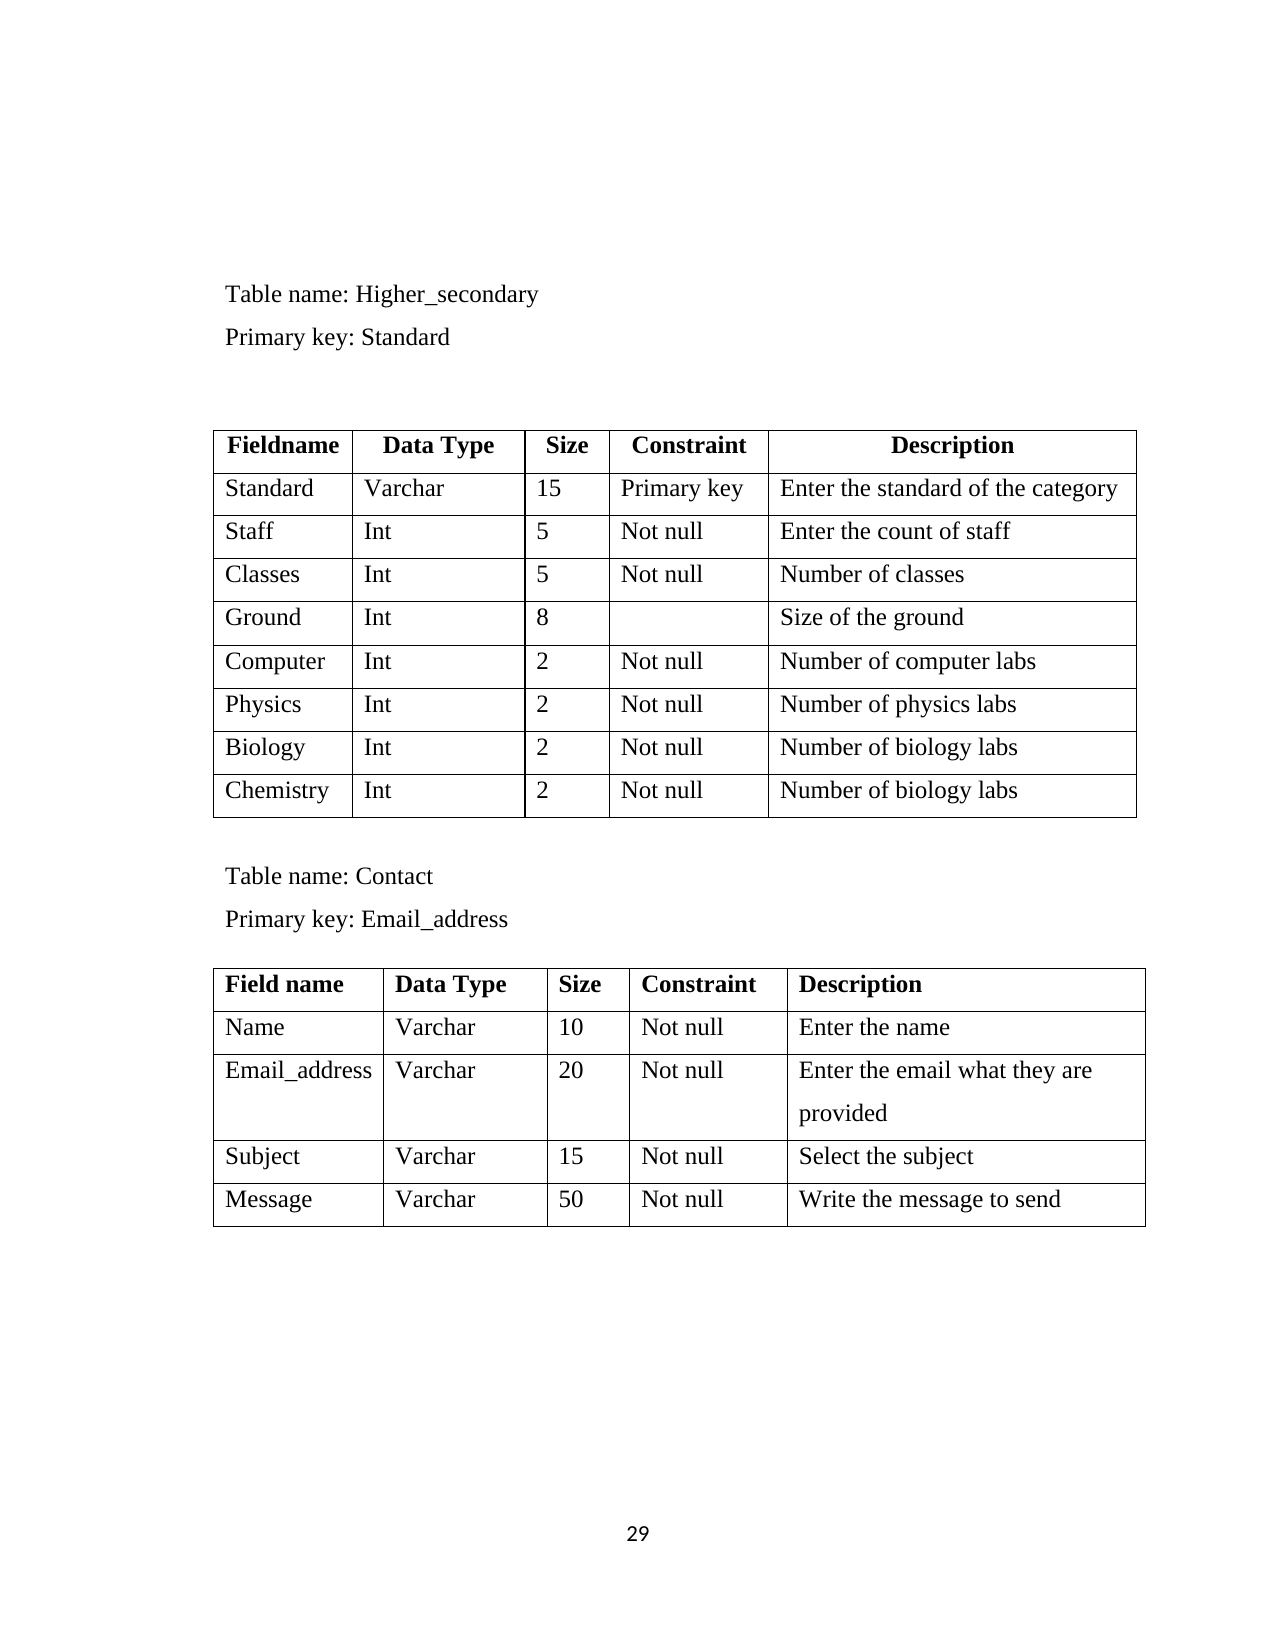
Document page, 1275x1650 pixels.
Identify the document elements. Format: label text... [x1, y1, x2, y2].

table_cell Int [353, 732, 524, 774]
table_cell 2 [526, 732, 609, 774]
table_cell Not null [630, 1055, 787, 1140]
table_cell 20 [548, 1055, 629, 1140]
table_cell Not null [630, 1012, 787, 1054]
table_cell Number of physics labs [769, 689, 1136, 731]
list Table name: Higher_secondary [225, 279, 1125, 308]
table_header Constraint [610, 431, 768, 472]
table_cell 2 [526, 689, 609, 731]
table_cell Not null [610, 646, 768, 688]
table_cell Varchar [384, 1012, 547, 1054]
table_cell 8 [526, 602, 609, 645]
table_cell Int [353, 775, 524, 817]
table_cell Number of classes [769, 559, 1136, 601]
table_header Constraint [630, 969, 787, 1011]
table_cell Classes [214, 559, 352, 601]
table_cell Number of biology labs [769, 775, 1136, 817]
table_cell 2 [526, 775, 609, 817]
table_header Size [526, 431, 609, 472]
list Primary key: Email_address [225, 904, 1125, 933]
table_header Description [788, 969, 1145, 1011]
table_cell Staff [214, 516, 352, 558]
table_cell 15 [526, 474, 609, 515]
table_cell Not null [610, 775, 768, 817]
table_cell Ground [214, 602, 352, 645]
table_cell Not null [630, 1141, 787, 1183]
table_cell Int [353, 516, 524, 558]
table_cell 2 [526, 646, 609, 688]
table_header Data Type [353, 431, 524, 472]
table_cell Varchar [384, 1141, 547, 1183]
table_cell Varchar [353, 474, 524, 515]
table_cell Write the message to send [788, 1184, 1145, 1226]
table_cell 5 [526, 559, 609, 601]
table_cell Not null [610, 732, 768, 774]
table_cell 50 [548, 1184, 629, 1226]
table_cell Enter the email what they are provided [788, 1055, 1145, 1140]
table_cell Biology [214, 732, 352, 774]
table_cell Physics [214, 689, 352, 731]
table_cell 5 [526, 516, 609, 558]
table_cell Message [214, 1184, 383, 1226]
list Table name: Contact [225, 861, 1125, 890]
table_cell Varchar [384, 1184, 547, 1226]
list Primary key: Standard [225, 322, 1125, 351]
table_cell Varchar [384, 1055, 547, 1140]
table_cell Computer [214, 646, 352, 688]
table_cell Int [353, 559, 524, 601]
table_cell Not null [610, 689, 768, 731]
table_cell Number of biology labs [769, 732, 1136, 774]
table_cell Subject [214, 1141, 383, 1183]
table_header Field name [214, 969, 383, 1011]
table_cell Int [353, 646, 524, 688]
table_cell Int [353, 602, 524, 645]
table_header Size [548, 969, 629, 1011]
table_cell Enter the count of staff [769, 516, 1136, 558]
table_cell Int [353, 689, 524, 731]
table_cell Size of the ground [769, 602, 1136, 645]
table_header Data Type [384, 969, 547, 1011]
table_cell Not null [630, 1184, 787, 1226]
table_cell 10 [548, 1012, 629, 1054]
table_cell Enter the name [788, 1012, 1145, 1054]
table_header Fieldname [214, 431, 352, 472]
table_cell Not null [610, 516, 768, 558]
table_cell Name [214, 1012, 383, 1054]
table_cell Number of computer labs [769, 646, 1136, 688]
table_cell Primary key [610, 474, 768, 515]
table_cell [610, 602, 768, 645]
table_cell Enter the standard of the category [769, 474, 1136, 515]
table_cell Chemistry [214, 775, 352, 817]
table_header Description [769, 431, 1136, 472]
table_cell Standard [214, 474, 352, 515]
table_cell 15 [548, 1141, 629, 1183]
table_cell Select the subject [788, 1141, 1145, 1183]
table_cell Not null [610, 559, 768, 601]
table_cell Email_address [214, 1055, 383, 1140]
